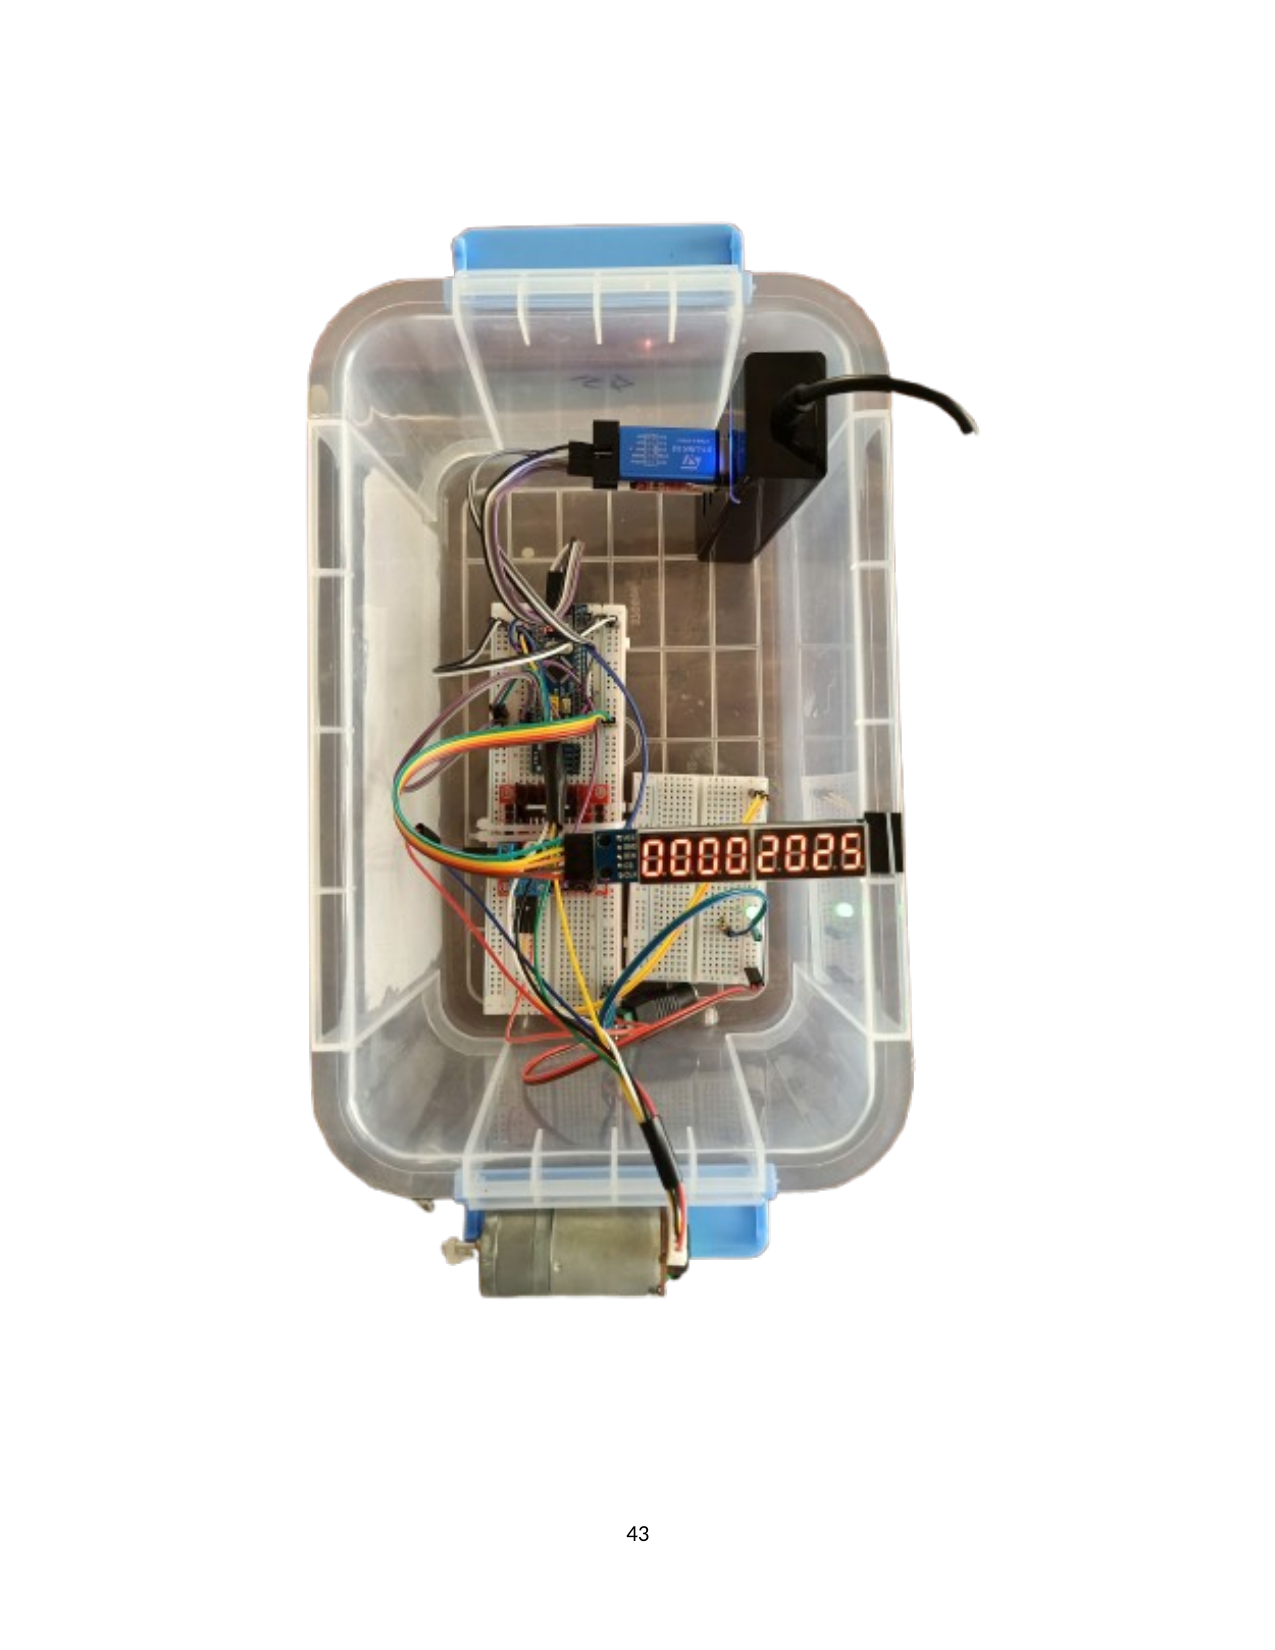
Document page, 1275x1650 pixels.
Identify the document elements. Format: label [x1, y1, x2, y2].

picture [196, 150, 1079, 1325]
